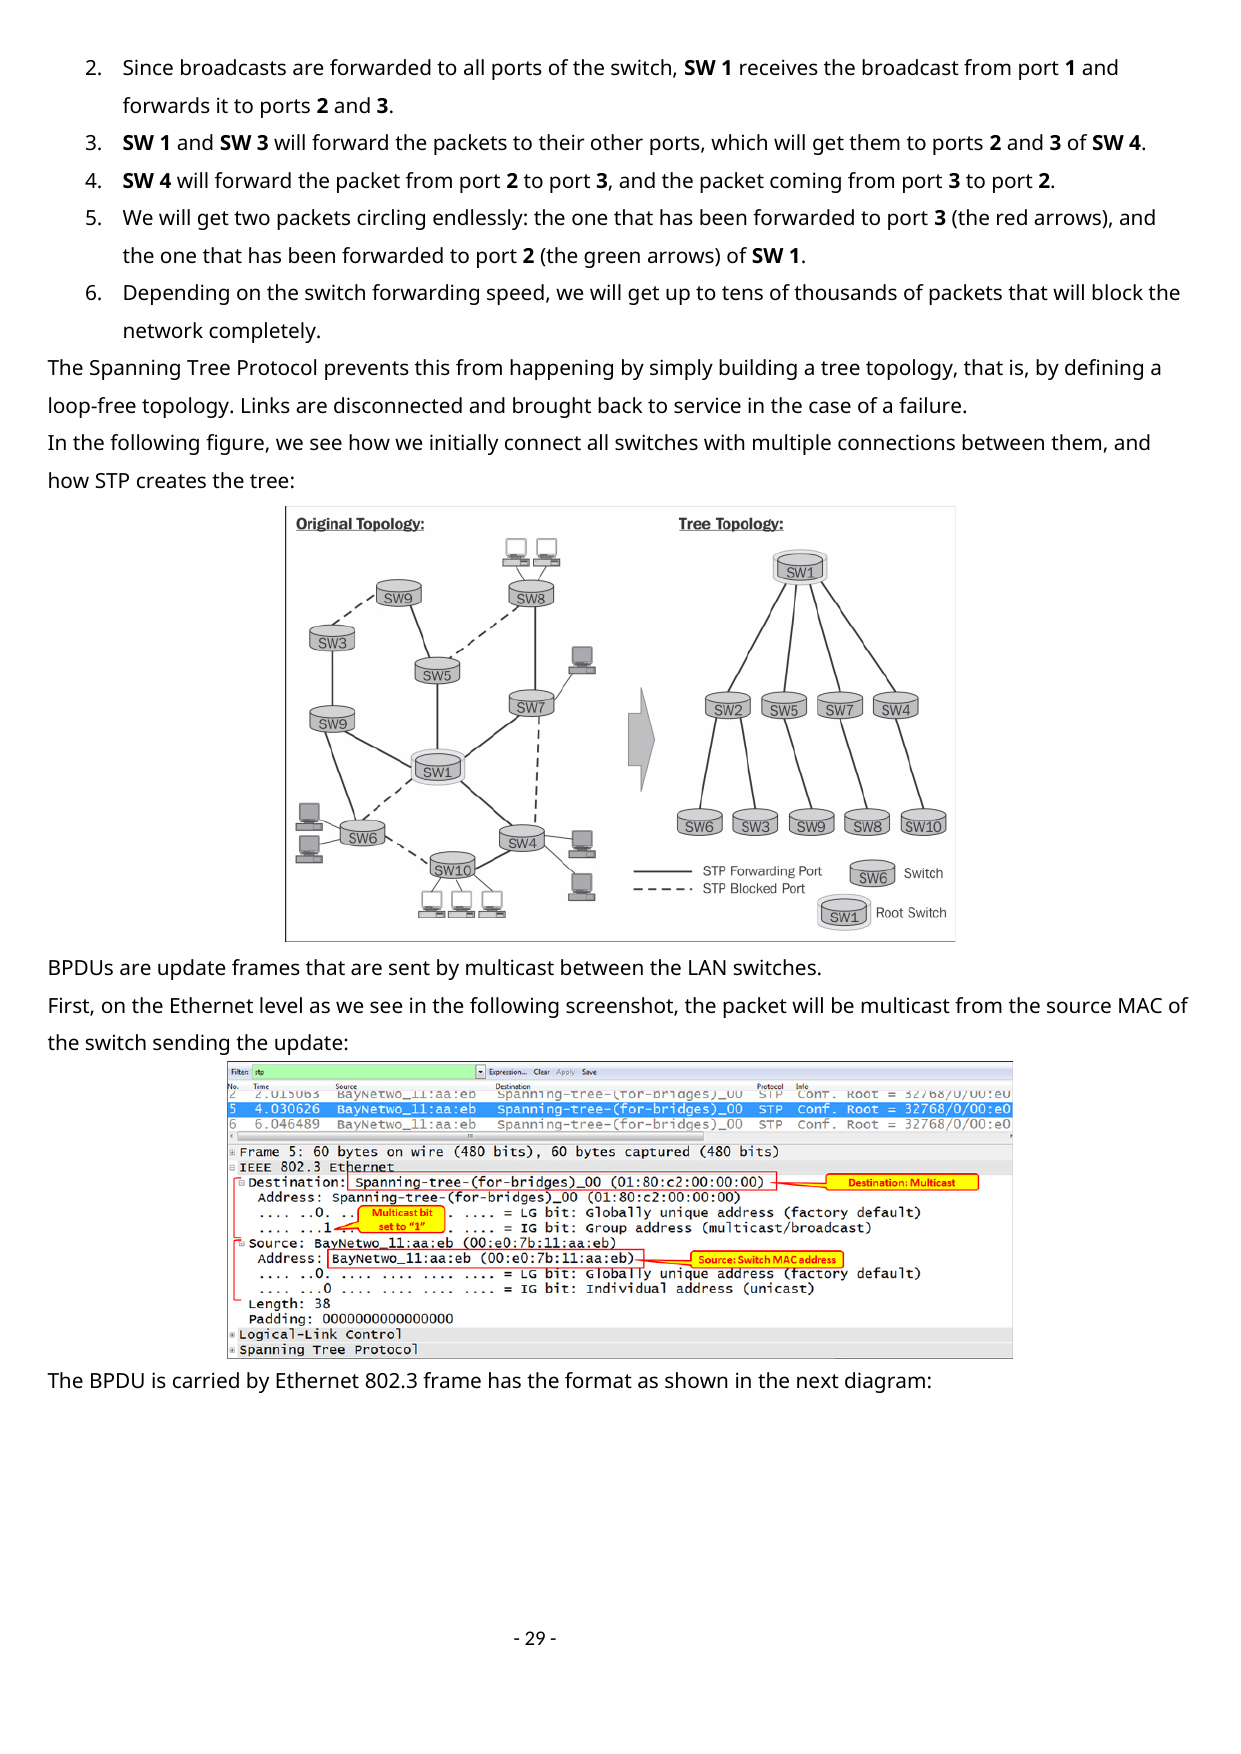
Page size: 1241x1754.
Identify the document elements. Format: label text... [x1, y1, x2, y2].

text The Spanning Tree Protocol prevents this from happening by simply building a tree topology, that is, by defining a loop-free topology. Links are disconnected and brought back to service in the case of a failure. [47, 349, 1193, 424]
picture [285, 506, 955, 942]
list Depending on the switch forwarding speed, we will get up to tens of thousands of packets that will block the network completely. [85, 274, 1193, 349]
text First, on the Ethernet level as we see in the following screenshot, the packet will be multicast from the source MAC of the switch sending the update: [47, 986, 1193, 1061]
list SW 4 will forward the packet from port 2 to port 3, and the packet coming from port 3 to port 2. [85, 161, 1193, 199]
text BPDUs are update frames that are sent by multicast between the LAN switches. [47, 949, 1193, 986]
list SW 1 and SW 3 will forward the packets to their other ports, which will get them to ports 2 and 3 of SW 4. [85, 124, 1193, 161]
text In the following figure, we see how we initially connect all switches with multiple connections between them, and how STP creates the tree: [47, 424, 1193, 499]
list We will get two packets circling endlessly: the one that has been forwarded to port 3 (the red arrows), and the one that has been forwarded to port 2 (the green arrows) of SW 1. [85, 199, 1193, 274]
picture [227, 1061, 1013, 1359]
list Since broadcasts are forwarded to all ports of the switch, SW 1 receives the broadcast from port 1 and forwards it to ports 2 and 3. [85, 49, 1193, 124]
text The BPDU is carried by Ethernet 802.3 frame has the format as shown in the next diagram: [47, 1361, 1193, 1399]
